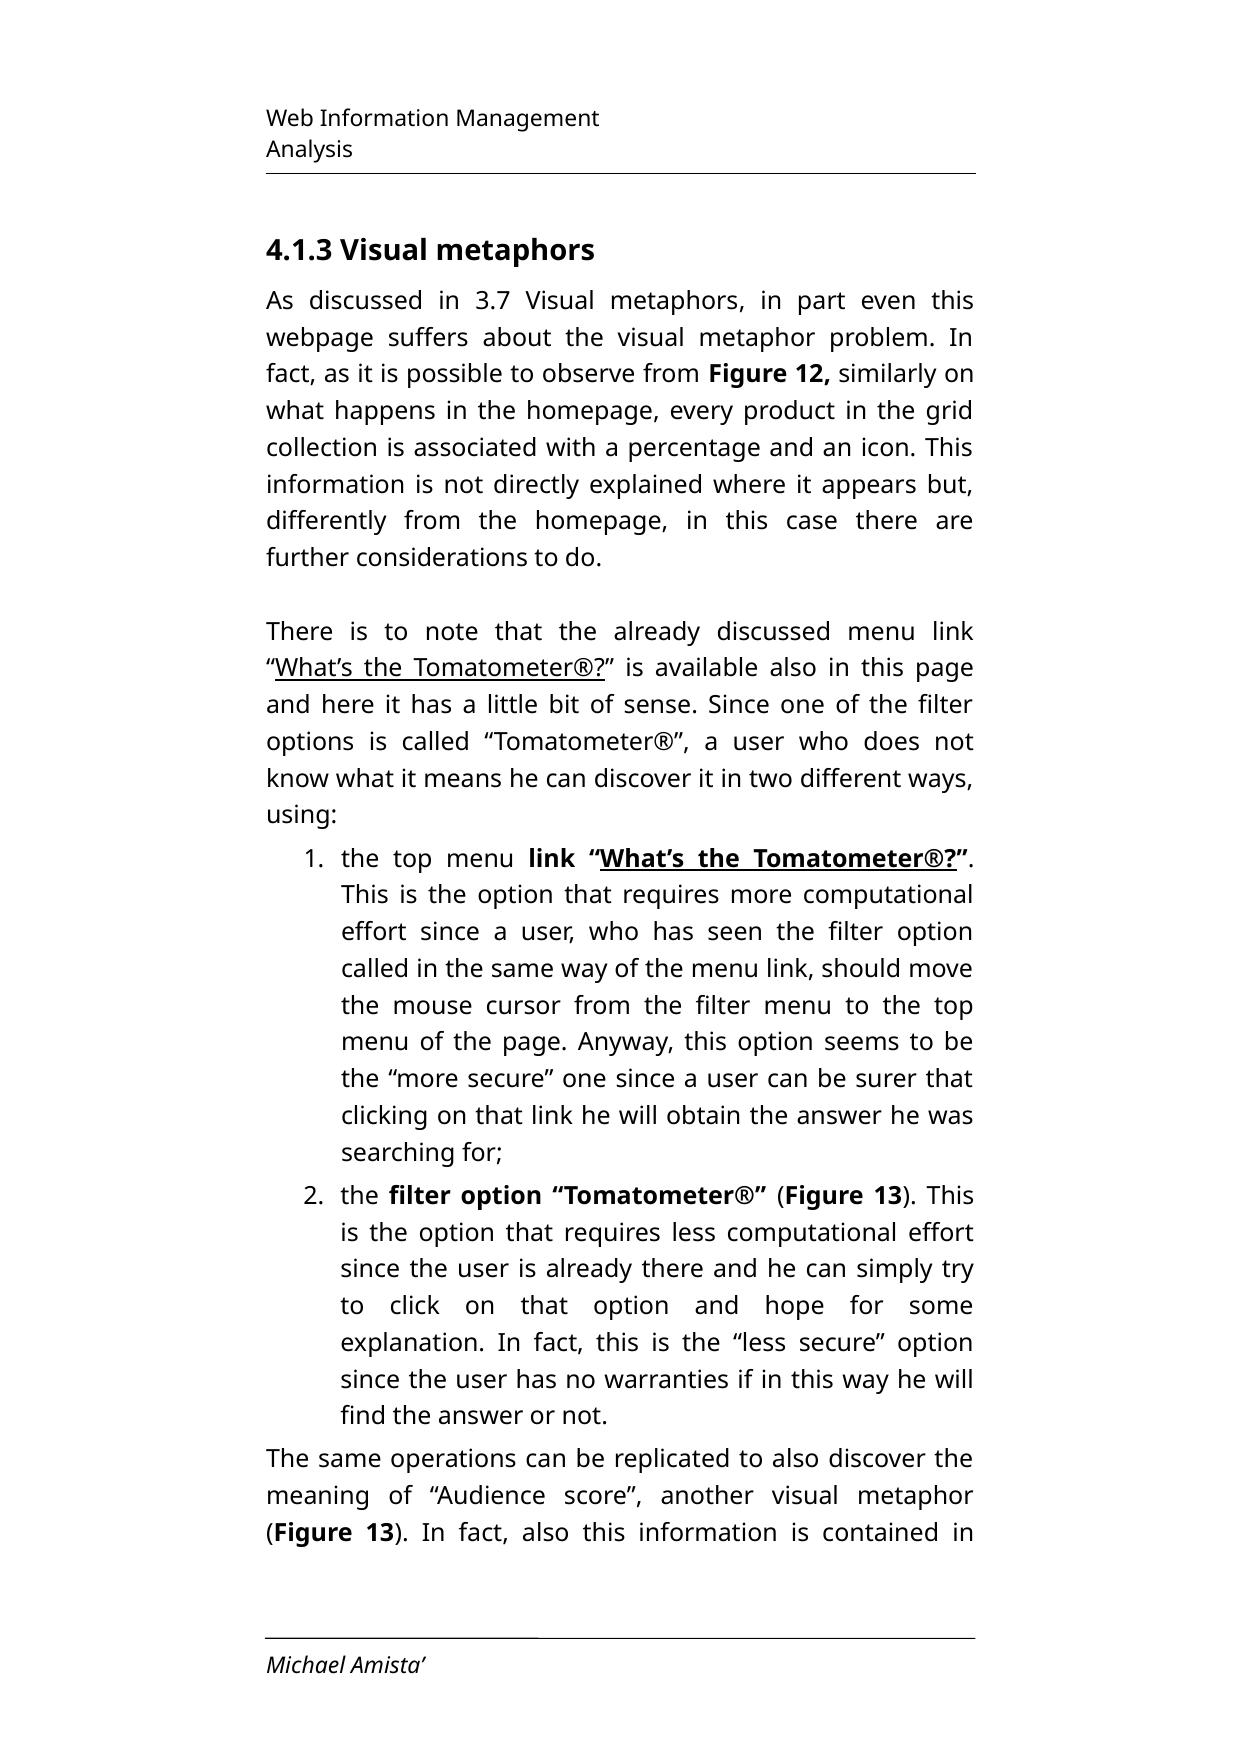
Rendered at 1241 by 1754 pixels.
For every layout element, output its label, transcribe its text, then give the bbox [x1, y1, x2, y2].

list the top menu link “What’s the Tomatometer®?”. This is the option that requires more computational effort since a user, who has seen the filter option called in the same way of the menu link, should move the mouse cursor from the filter menu to the top menu of the page. Anyway, this option seems to be the “more secure” one since a user can be surer that clicking on that link he will obtain the answer he was searching for; [303, 840, 974, 1168]
list the filter option “Tomatometer®” (Figure 13). This is the option that requires less computational effort since the user is already there and he can simply try to click on that option and hope for some explanation. In fact, this is the “less secure” option since the user has no warranties if in this way he will find the answer or not. [303, 1177, 974, 1432]
text There is to note that the already discussed menu link “What’s the Tomatometer®?” is available also in this page and here it has a little bit of sense. Since one of the filter options is called “Tomatometer®”, a user who does not know what it means he can discover it in two different ways, using: [266, 613, 974, 831]
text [266, 1441, 974, 1549]
text As discussed in 3.7 Visual metaphors, in part even this webpage suffers about the visual metaphor problem. In fact, as it is possible to observe from Figure 12, similarly on what happens in the homepage, every product in the grid collection is associated with a percentage and an icon. This information is not directly explained where it appears but, differently from the homepage, in this case there are further considerations to do. [266, 282, 974, 574]
subtitle 4.1.3 Visual metaphors [266, 229, 974, 269]
